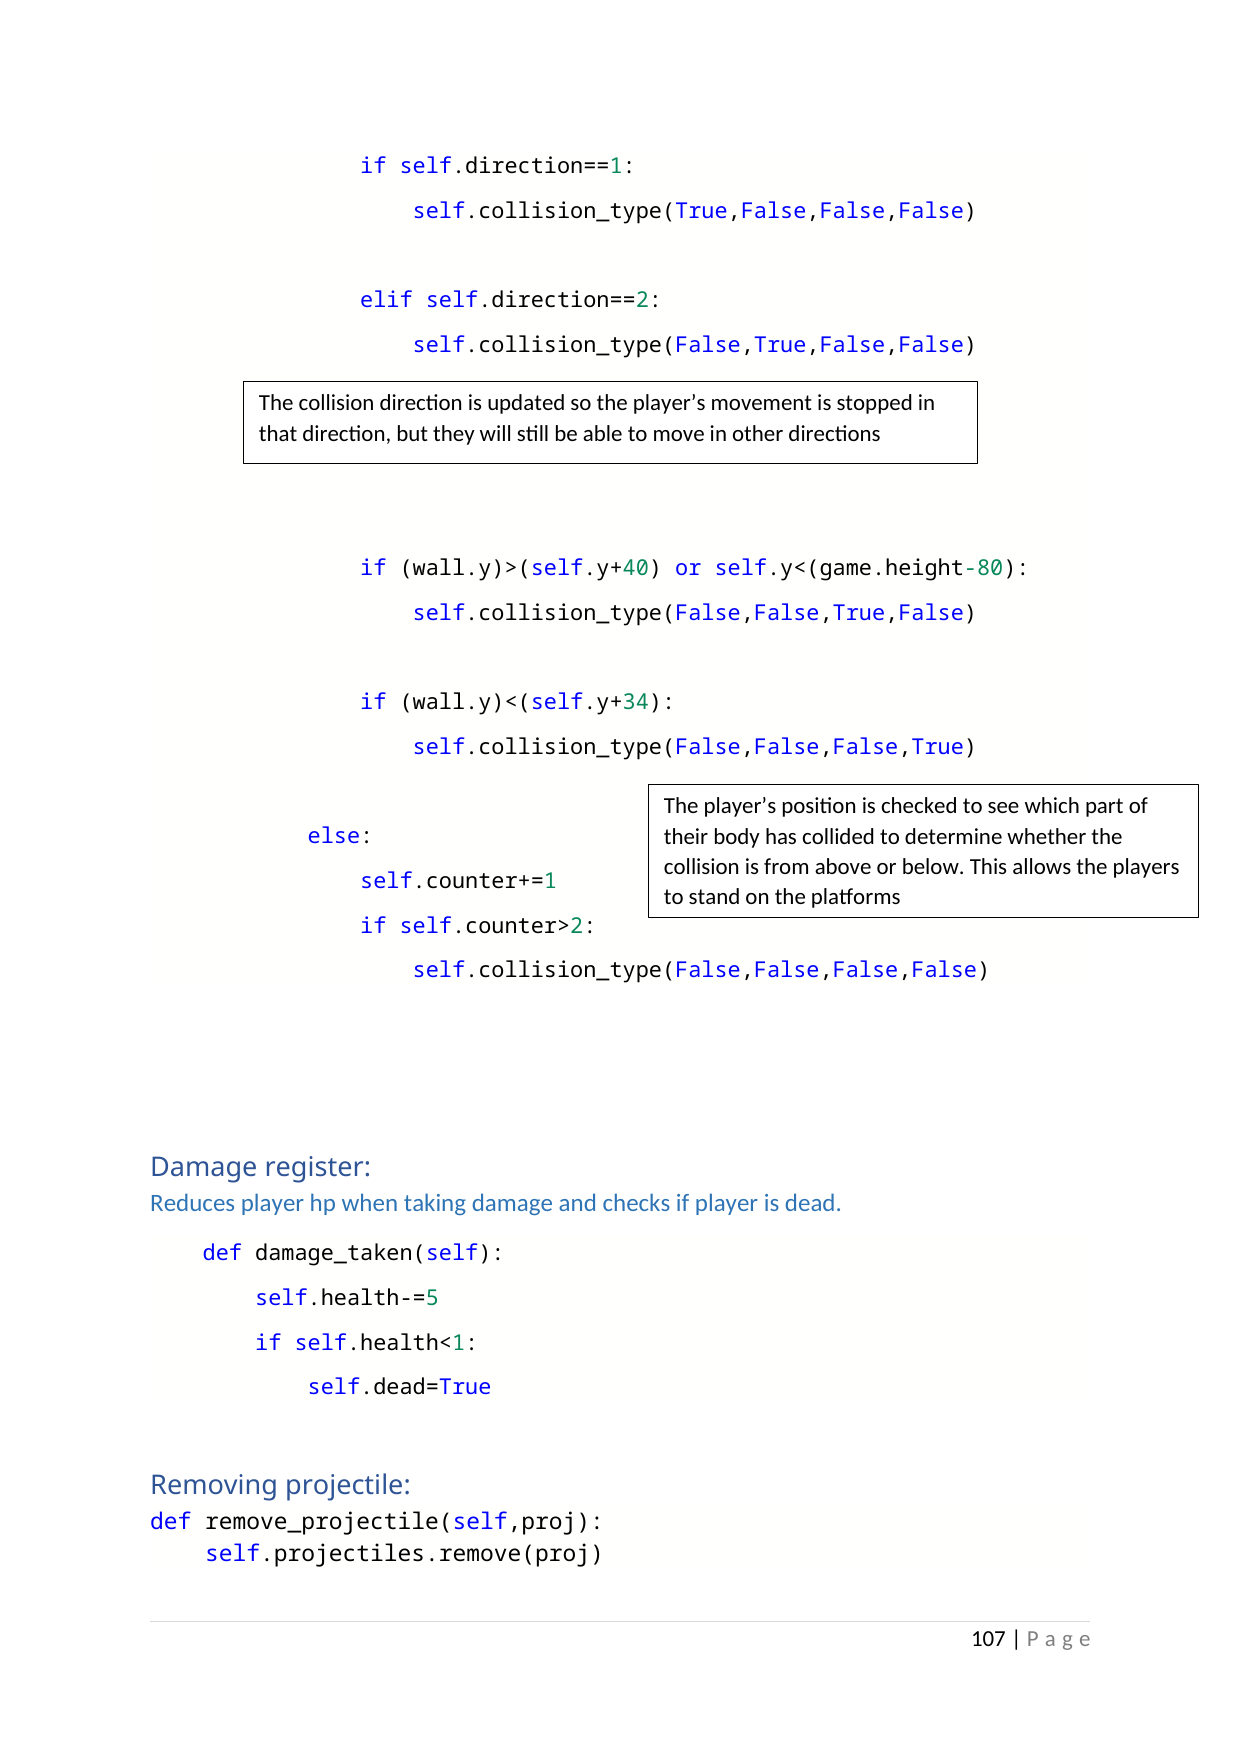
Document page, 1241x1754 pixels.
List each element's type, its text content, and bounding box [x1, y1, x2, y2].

text Reduces player hp when taking damage and checks if player is dead. [150, 1188, 1090, 1218]
text self.collision_type(False,False,False,False) [150, 954, 1090, 984]
text if (wall.y)<(self.y+34): [150, 686, 1090, 716]
text else: [150, 820, 648, 850]
text self.counter+=1 [150, 865, 648, 895]
subtitle Removing projectile: [150, 1466, 1090, 1502]
text if self.direction==1: [150, 150, 1090, 180]
text self.collision_type(False,True,False,False) [150, 329, 1090, 358]
text elif self.direction==2: [150, 284, 1090, 314]
text self.collision_type(True,False,False,False) [150, 195, 1090, 224]
text if (wall.y)>(self.y+40) or self.y<(game.height-80): [150, 552, 1090, 582]
subtitle Damage register: [150, 1148, 1090, 1185]
text self.collision_type(False,False,False,True) [150, 731, 1090, 761]
text if self.health<1: [150, 1327, 1090, 1356]
text self.dead=True [150, 1371, 1090, 1401]
text if self.counter>2: [150, 910, 1090, 939]
text self.projectiles.remove(proj) [150, 1537, 1090, 1568]
text def damage_taken(self): [150, 1237, 1090, 1267]
text self.health-=5 [150, 1282, 1090, 1312]
text def remove_projectile(self,proj): [150, 1505, 1090, 1537]
text self.collision_type(False,False,True,False) [150, 597, 1090, 627]
